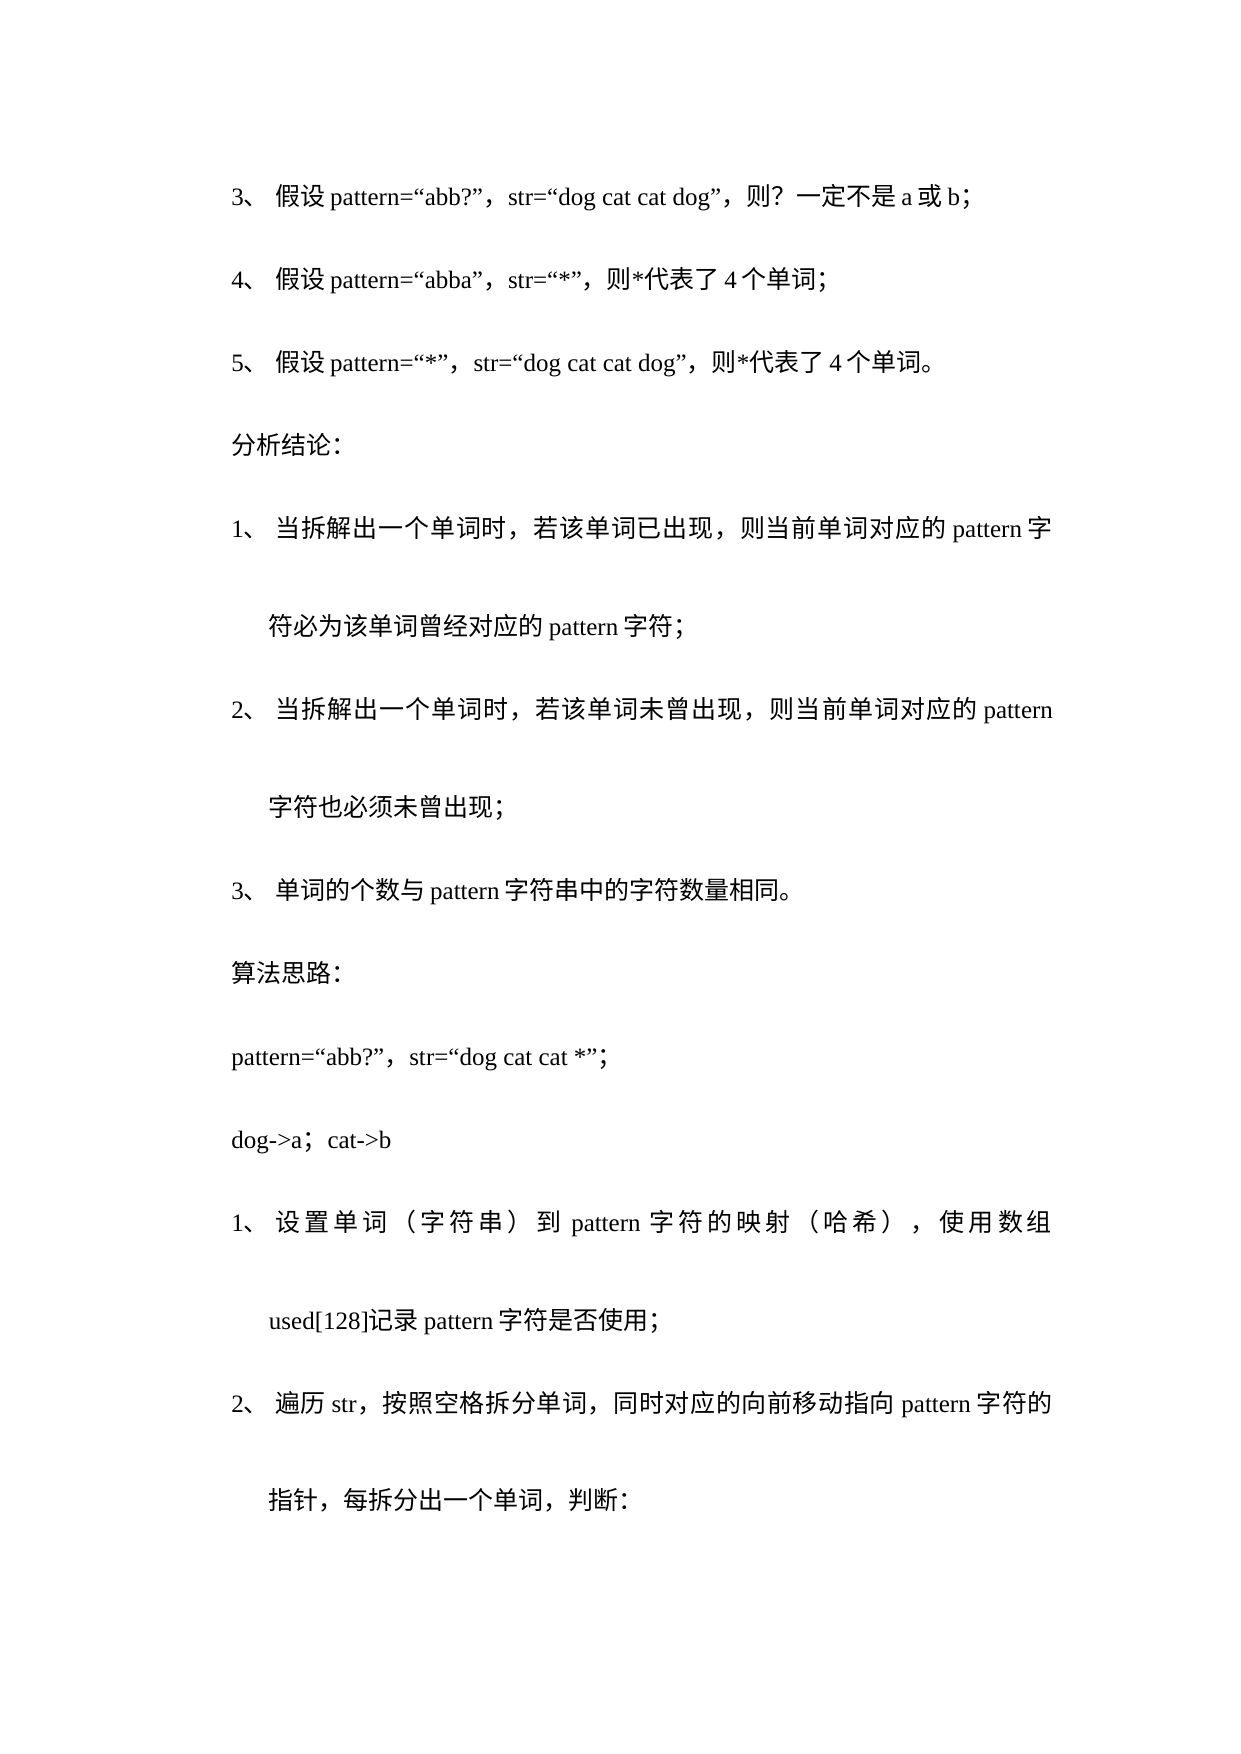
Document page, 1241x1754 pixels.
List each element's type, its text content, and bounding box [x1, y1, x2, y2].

list 设置单词（字符串）到pattern字符的映射（哈希），使用数组used[128]记录pattern字符是否使用； [231, 1188, 1053, 1351]
list 遍历str，按照空格拆分单词，同时对应的向前移动指向pattern字符的指针，每拆分出一个单词，判断： [231, 1369, 1053, 1531]
text dog->a；cat->b [231, 1105, 1053, 1170]
list 单词的个数与pattern字符串中的字符数量相同。 [231, 856, 1053, 921]
text 算法思路： [231, 939, 1053, 1004]
list 假设pattern=“abba”，str=“*”，则*代表了4个单词； [231, 245, 1053, 310]
text 分析结论： [231, 411, 1053, 476]
text pattern=“abb?”，str=“dog cat cat *”； [231, 1022, 1053, 1087]
list 假设pattern=“*”，str=“dog cat cat dog”，则*代表了4个单词。 [231, 328, 1053, 393]
list 当拆解出一个单词时，若该单词已出现，则当前单词对应的pattern字符必为该单词曾经对应的pattern字符； [231, 494, 1053, 657]
list 假设pattern=“abb?”，str=“dog cat cat dog”，则？一定不是a或b； [231, 162, 1053, 227]
list 当拆解出一个单词时，若该单词未曾出现，则当前单词对应的pattern字符也必须未曾出现； [231, 675, 1053, 838]
